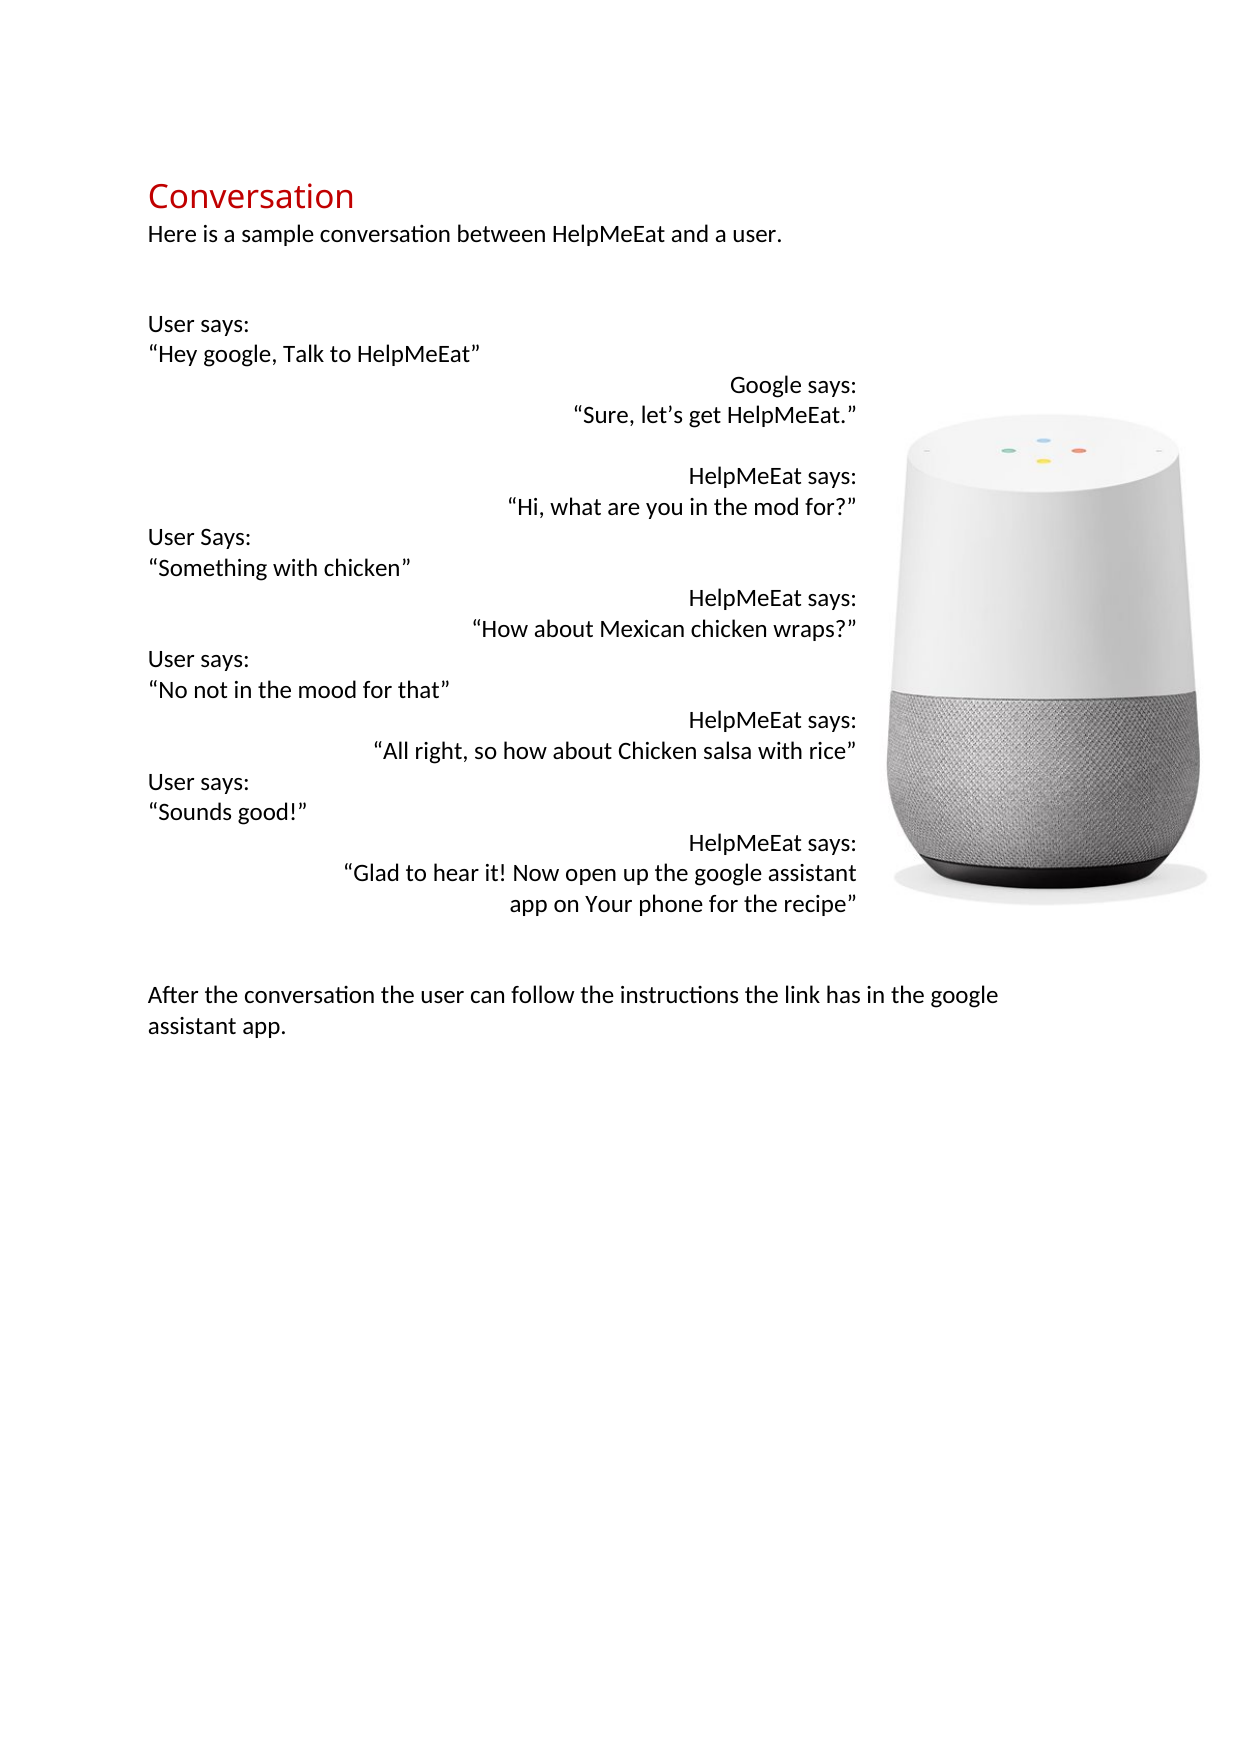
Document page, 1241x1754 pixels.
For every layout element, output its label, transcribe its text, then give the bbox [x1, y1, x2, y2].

text “How about Mexican chicken wraps?” [148, 613, 875, 643]
text “No not in the mood for that” [148, 674, 875, 704]
text HelpMeEat says: [148, 704, 875, 735]
text “Something with chicken” [148, 552, 875, 582]
text “All right, so how about Chicken salsa with rice” [148, 735, 875, 766]
text app on Your phone for the recipe” [148, 888, 1093, 918]
text “Hey google, Talk to HelpMeEat” [148, 338, 1093, 369]
text Here is a sample conversation between HelpMeEat and a user. [148, 218, 1093, 248]
text User Says: [148, 521, 875, 552]
text User says: [148, 643, 875, 674]
text After the conversation the user can follow the instructions the link has in the google assistant app. [148, 979, 1093, 1040]
text “Glad to hear it! Now open up the google assistant [148, 857, 875, 888]
subtitle Conversation [148, 173, 1093, 218]
text “Sounds good!” [148, 796, 875, 827]
text HelpMeEat says: [148, 460, 875, 491]
text User says: [148, 766, 875, 796]
text User says: [148, 308, 1093, 338]
text HelpMeEat says: [148, 582, 875, 613]
text “Hi, what are you in the mod for?” [148, 491, 875, 521]
text “Sure, let’s get HelpMeEat.” [148, 399, 875, 430]
text Google says: [148, 369, 1093, 399]
picture [875, 398, 1218, 906]
text HelpMeEat says: [148, 827, 875, 857]
